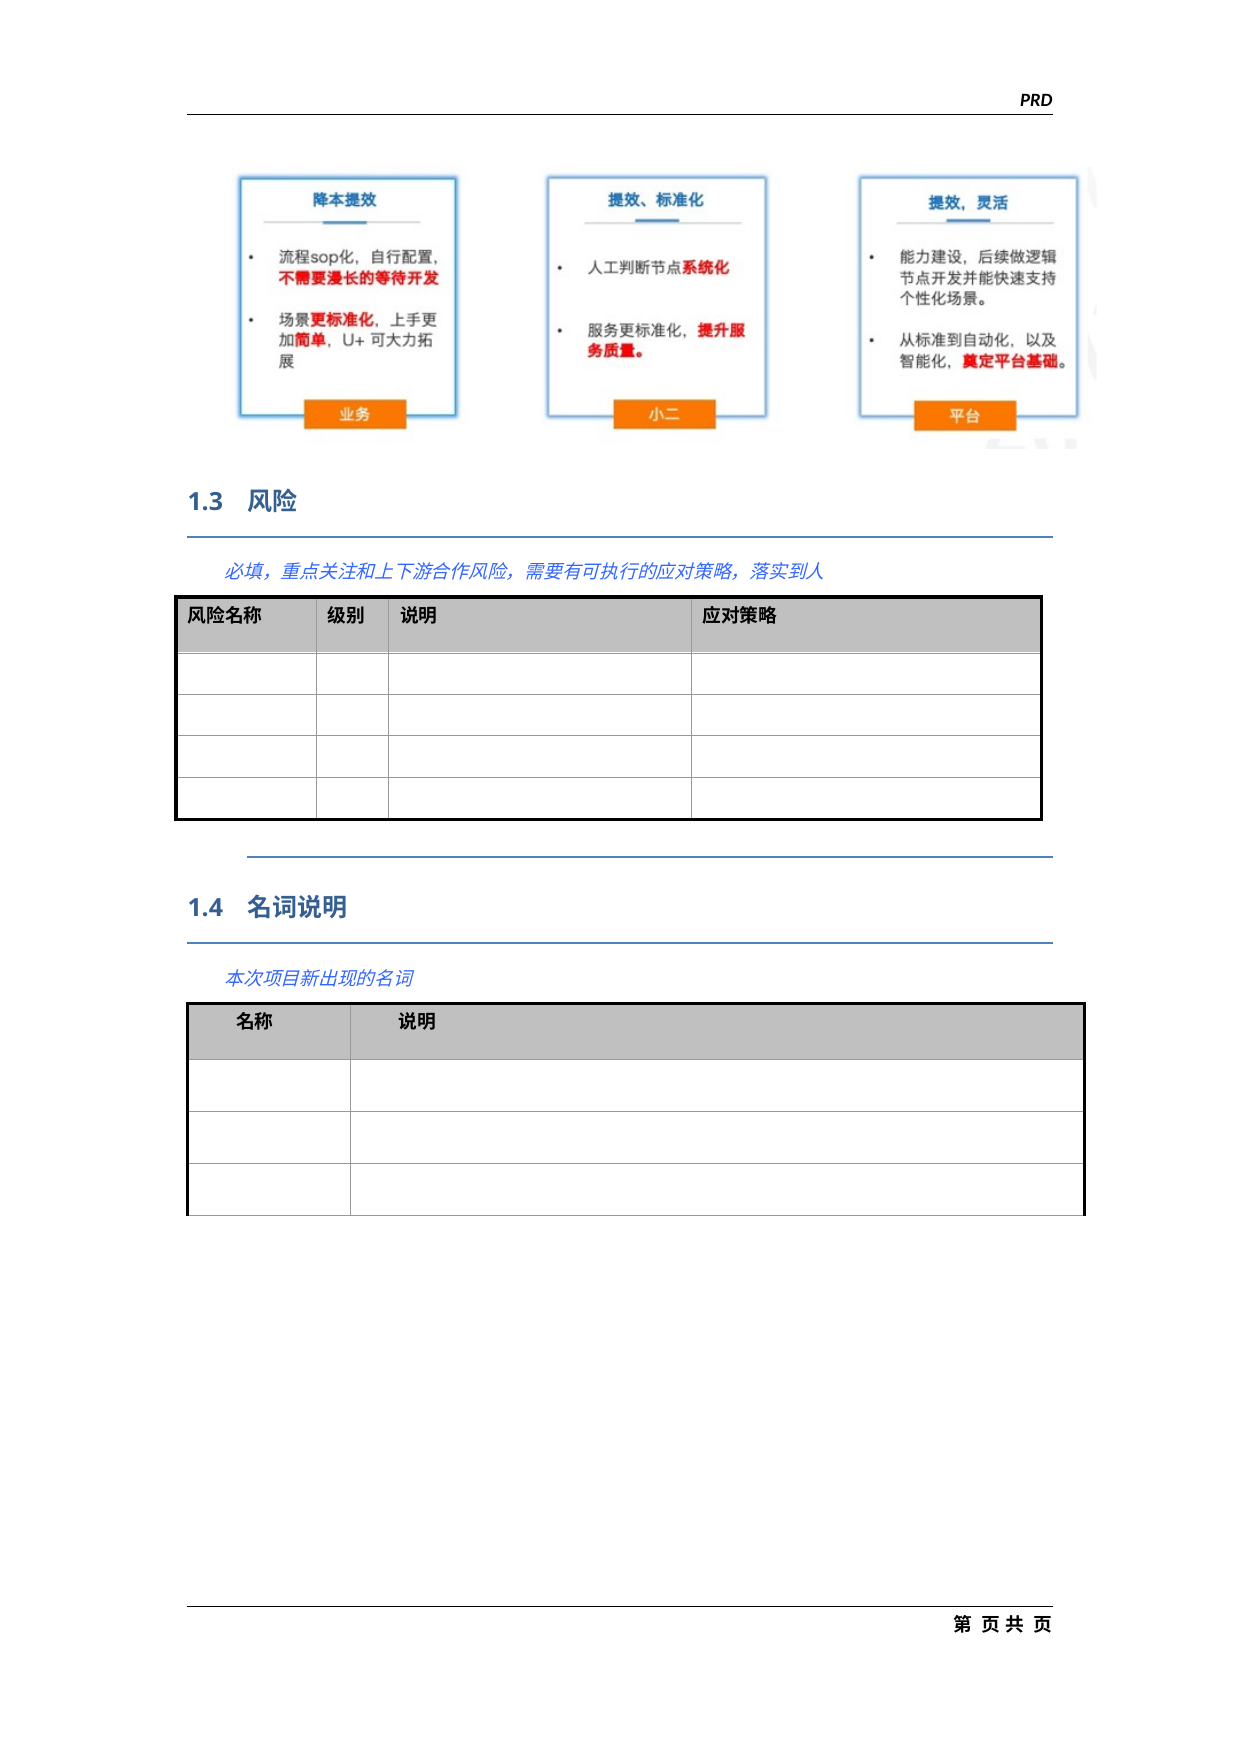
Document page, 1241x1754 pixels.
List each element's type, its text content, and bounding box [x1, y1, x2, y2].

table_cell [317, 654, 388, 694]
table_cell [189, 1164, 350, 1215]
picture [231, 167, 1097, 449]
table_cell [389, 654, 691, 694]
table_cell [189, 1112, 350, 1163]
subtitle 风险 [187, 468, 1053, 536]
table_header 级别 [317, 599, 388, 652]
table_cell [692, 695, 1040, 735]
table_cell [692, 654, 1040, 694]
table_cell [178, 736, 316, 777]
table_cell [317, 736, 388, 777]
table_cell [178, 778, 316, 818]
table_cell [351, 1060, 1083, 1111]
table_header 说明 [389, 599, 691, 652]
table_cell [189, 1060, 350, 1111]
table_cell [692, 736, 1040, 777]
table_cell [692, 778, 1040, 818]
table_cell [178, 695, 316, 735]
table_header 风险名称 [178, 599, 316, 652]
table_cell [351, 1112, 1083, 1163]
table_cell [389, 695, 691, 735]
table_header 说明 [351, 1005, 1083, 1059]
table_cell [317, 778, 388, 818]
table_header 名称 [189, 1005, 350, 1059]
text 本次项目新出现的名词 [187, 961, 1053, 993]
table_cell [317, 695, 388, 735]
text 必填，重点关注和上下游合作风险，需要有可执行的应对策略，落实到人 [187, 554, 1053, 587]
table_cell [178, 654, 316, 694]
table_cell [389, 736, 691, 777]
table_cell [389, 778, 691, 818]
table_header 应对策略 [692, 599, 1040, 652]
subtitle 名词说明 [187, 875, 1053, 942]
table_cell [351, 1164, 1083, 1215]
